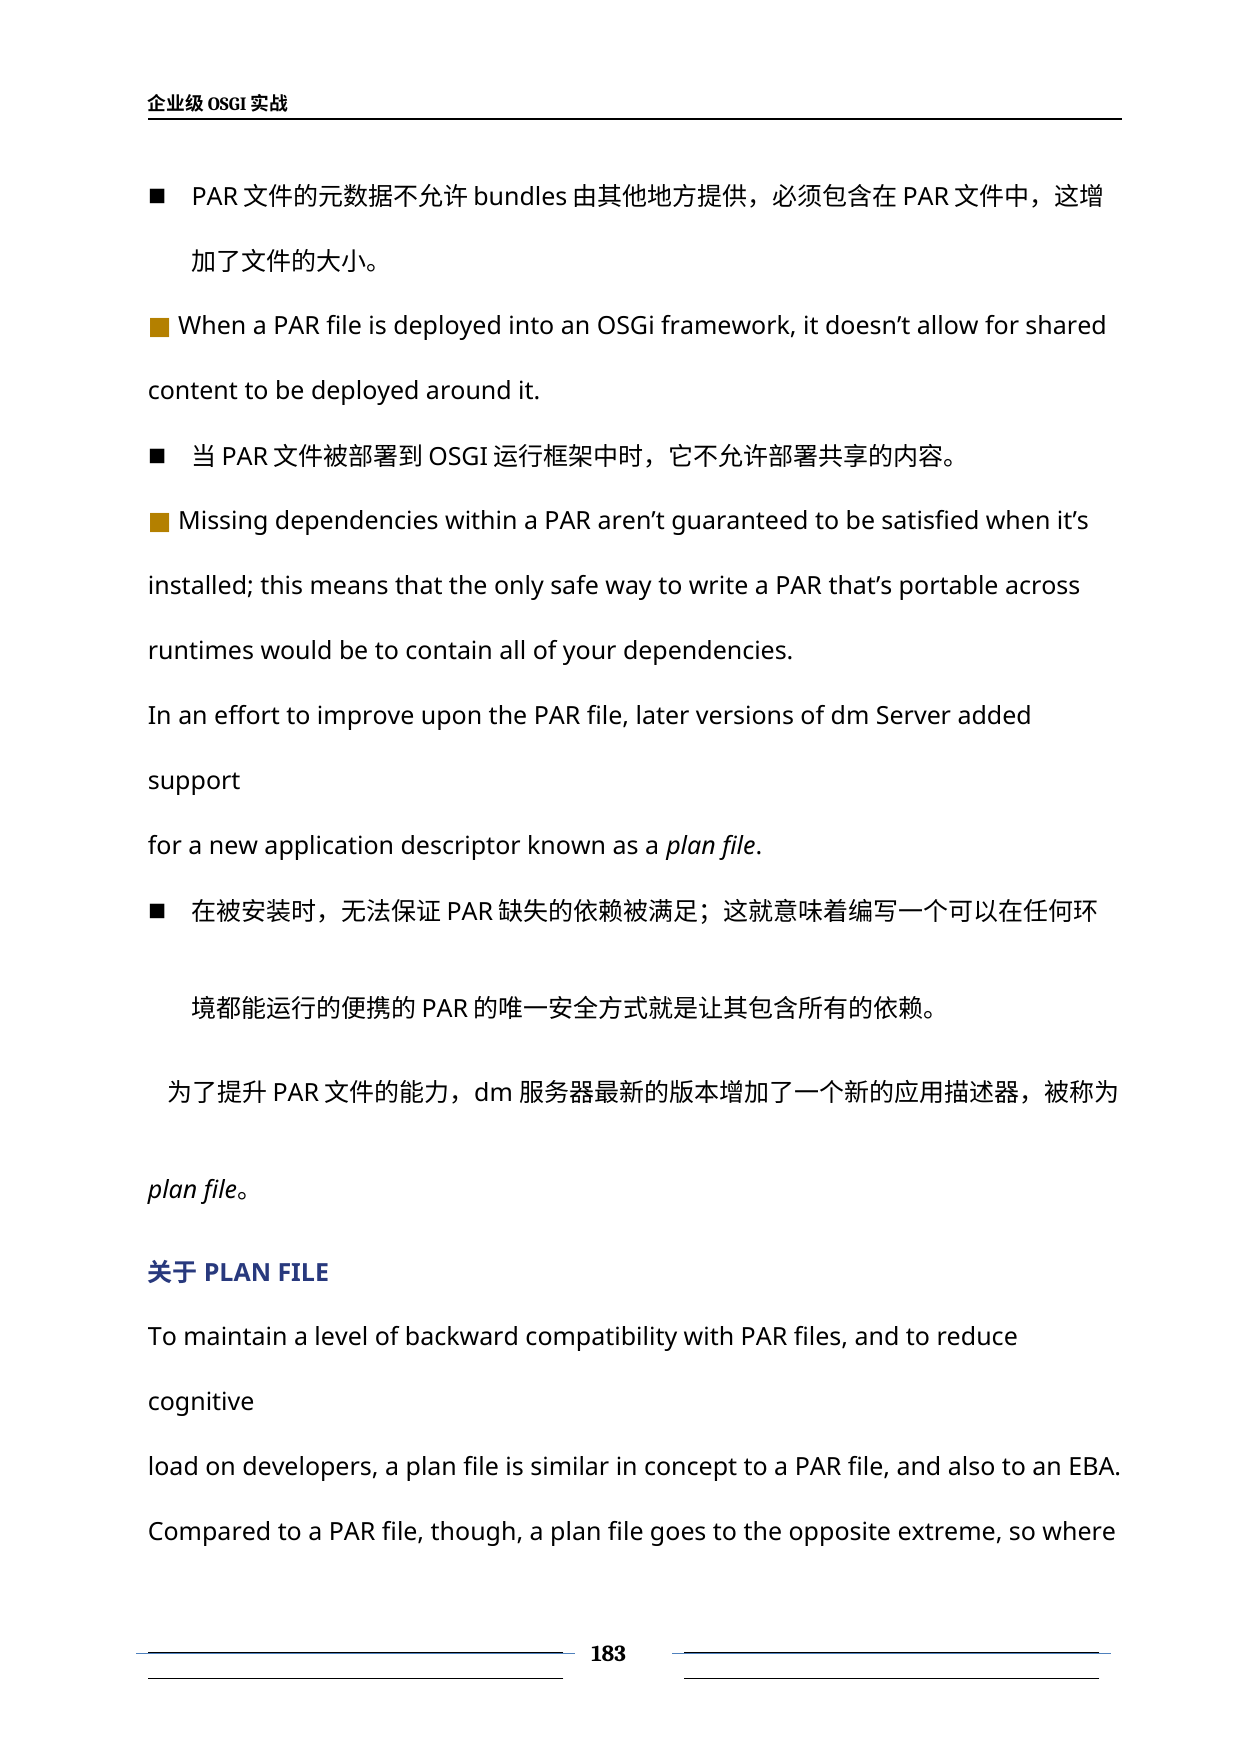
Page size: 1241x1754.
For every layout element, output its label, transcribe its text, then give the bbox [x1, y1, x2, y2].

text ■ When a PAR file is deployed into an OSGi framework, it doesn’t allow for shared [148, 292, 1122, 357]
text 关于 PLAN FILE [148, 1238, 1122, 1303]
list 当PAR文件被部署到OSGI运行框架中时，它不允许部署共享的内容。 [148, 422, 1122, 487]
text for a new application descriptor known as a plan file. [148, 812, 1122, 877]
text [148, 1498, 1122, 1563]
text In an effort to improve upon the PAR file, later versions of dm Server added support [148, 682, 1122, 812]
list 在被安装时，无法保证PAR缺失的依赖被满足；这就意味着编写一个可以在任何环境都能运行的便携的PAR的唯一安全方式就是让其包含所有的依赖。 [148, 877, 1122, 1039]
text load on developers, a plan file is similar in concept to a PAR file, and also to an EBA. [148, 1433, 1122, 1498]
text runtimes would be to contain all of your dependencies. [148, 617, 1122, 682]
list PAR文件的元数据不允许bundles由其他地方提供，必须包含在PAR文件中，这增加了文件的大小。 [148, 162, 1122, 292]
text ■ Missing dependencies within a PAR aren’t guaranteed to be satisfied when it’s [148, 487, 1122, 552]
text 为了提升PAR文件的能力，dm 服务器最新的版本增加了一个新的应用描述器，被称为plan file。 [148, 1058, 1122, 1220]
text content to be deployed around it. [148, 357, 1122, 422]
text To maintain a level of backward compatibility with PAR files, and to reduce cognitive [148, 1303, 1122, 1433]
text installed; this means that the only safe way to write a PAR that’s portable across [148, 552, 1122, 617]
